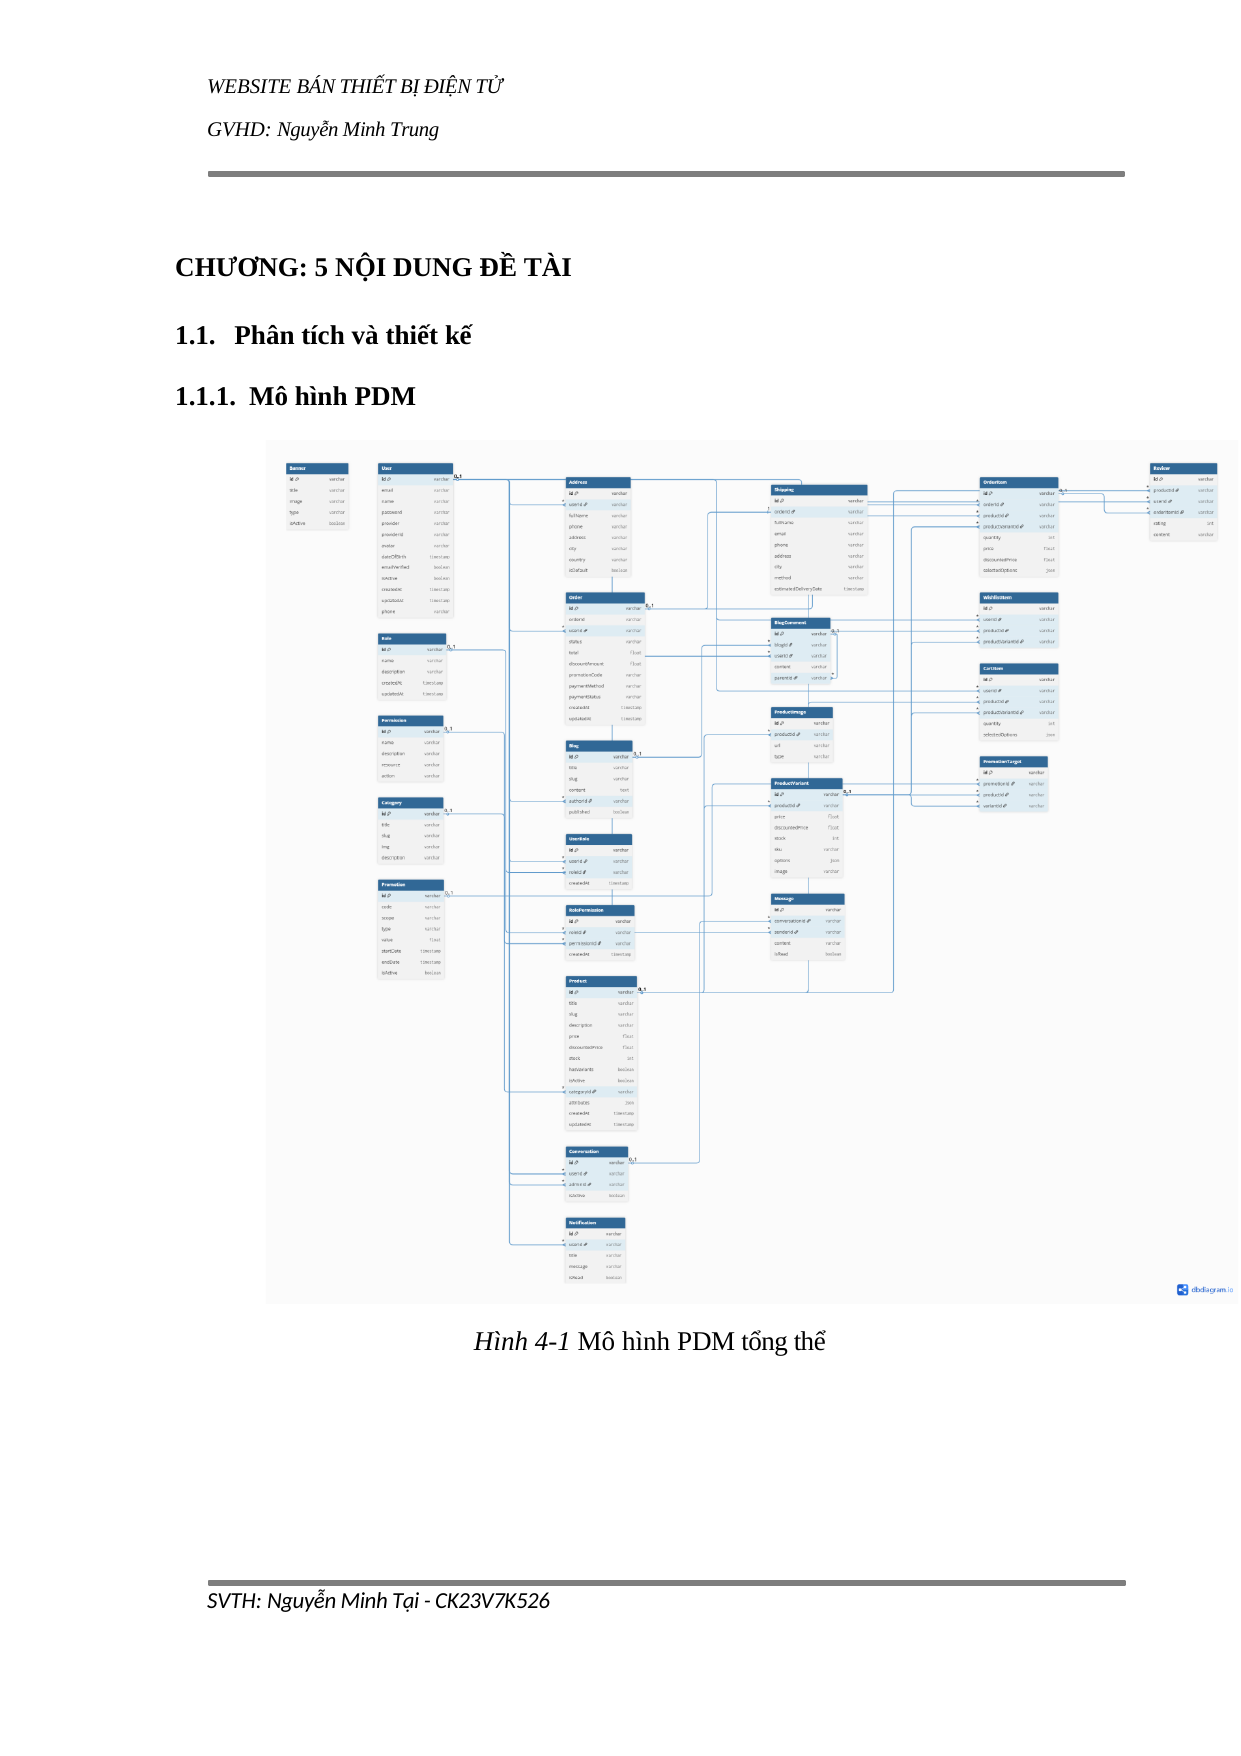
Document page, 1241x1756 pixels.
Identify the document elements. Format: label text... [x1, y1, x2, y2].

subtitle Phân tích và thiết kế [175, 319, 1148, 351]
text Hình 4-1 Mô hình PDM tổng thể [179, 1324, 1121, 1356]
subtitle Mô hình PDM [175, 380, 1148, 411]
subtitle NỘI DUNG ĐỀ TÀI [175, 251, 1148, 282]
picture [265, 440, 1239, 1304]
